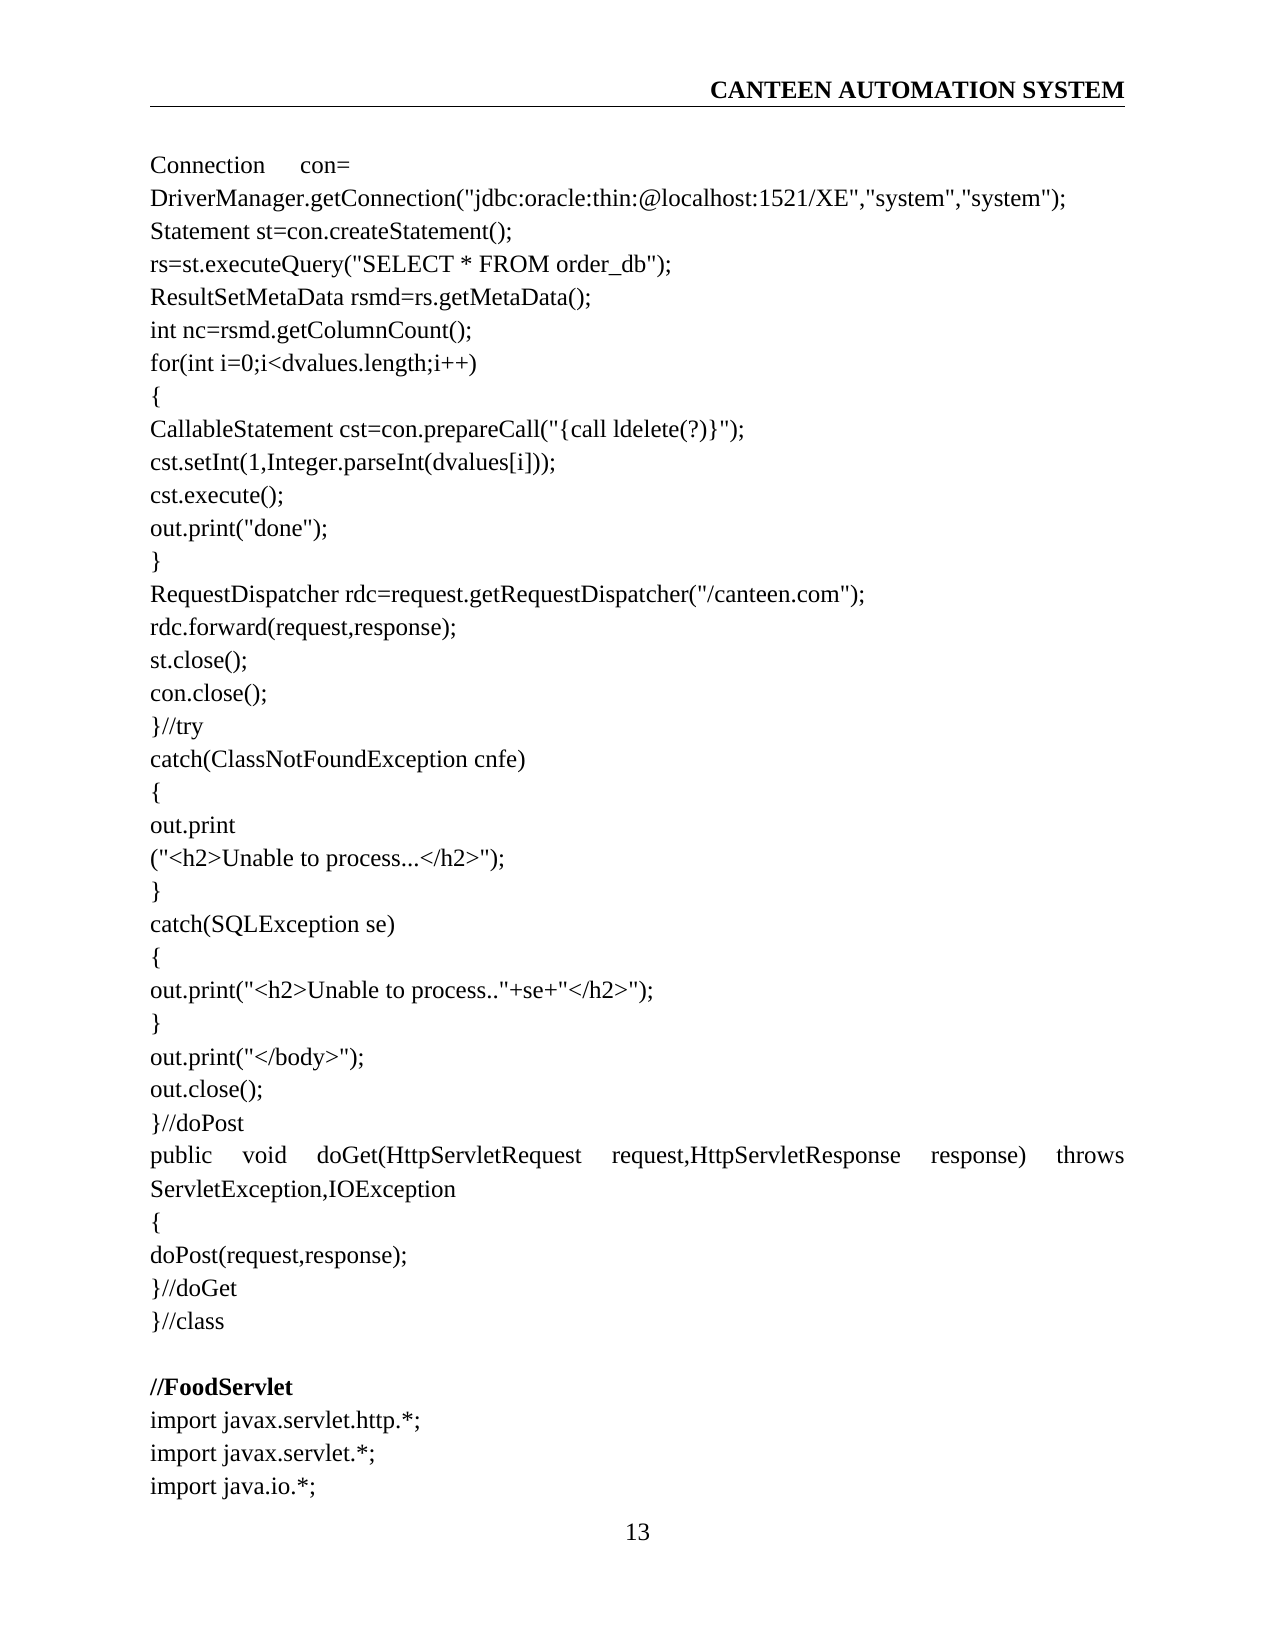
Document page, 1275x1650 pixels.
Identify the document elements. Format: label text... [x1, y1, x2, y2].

text { [150, 381, 1125, 410]
text { [150, 777, 1125, 806]
text cst.execute(); [150, 480, 1125, 509]
text Connection con= DriverManager.getConnection("jdbc:oracle:thin:@localhost:1521/XE","system","system"); [150, 150, 1125, 212]
text import java.io.*; [150, 1471, 1125, 1499]
text out.print("done"); [150, 513, 1125, 542]
text ("<h2>Unable to process...</h2>"); [150, 843, 1125, 872]
text con.close(); [150, 678, 1125, 707]
text rs=st.executeQuery("SELECT * FROM order_db"); [150, 249, 1125, 278]
text }//try [150, 711, 1125, 740]
text } [150, 876, 1125, 905]
text }//class [150, 1306, 1125, 1334]
text catch(SQLException se) [150, 909, 1125, 938]
text } [150, 1008, 1125, 1037]
text out.print [150, 810, 1125, 839]
text }//doPost [150, 1108, 1125, 1136]
text rdc.forward(request,response); [150, 612, 1125, 641]
text int nc=rsmd.getColumnCount(); [150, 315, 1125, 344]
text out.print("<h2>Unable to process.."+se+"</h2>"); [150, 976, 1125, 1004]
text RequestDispatcher rdc=request.getRequestDispatcher("/canteen.com"); [150, 579, 1125, 608]
text ResultSetMetaData rsmd=rs.getMetaData(); [150, 282, 1125, 311]
text for(int i=0;i<dvalues.length;i++) [150, 348, 1125, 377]
text doPost(request,response); [150, 1240, 1125, 1268]
text cst.setInt(1,Integer.parseInt(dvalues[i])); [150, 447, 1125, 476]
text CallableStatement cst=con.prepareCall("{call ldelete(?)}"); [150, 414, 1125, 443]
text st.close(); [150, 645, 1125, 674]
text import javax.servlet.*; [150, 1438, 1125, 1467]
text import javax.servlet.http.*; [150, 1405, 1125, 1433]
text public void doGet(HttpServletRequest request,HttpServletResponse response) throws ServletException,IOException [150, 1141, 1125, 1202]
text } [150, 546, 1125, 575]
text //FoodServlet [150, 1372, 1125, 1401]
text Statement st=con.createStatement(); [150, 216, 1125, 245]
text { [150, 942, 1125, 971]
text catch(ClassNotFoundException cnfe) [150, 744, 1125, 773]
text out.close(); [150, 1074, 1125, 1103]
text }//doGet [150, 1273, 1125, 1301]
text out.print("</body>"); [150, 1042, 1125, 1070]
text { [150, 1207, 1125, 1235]
